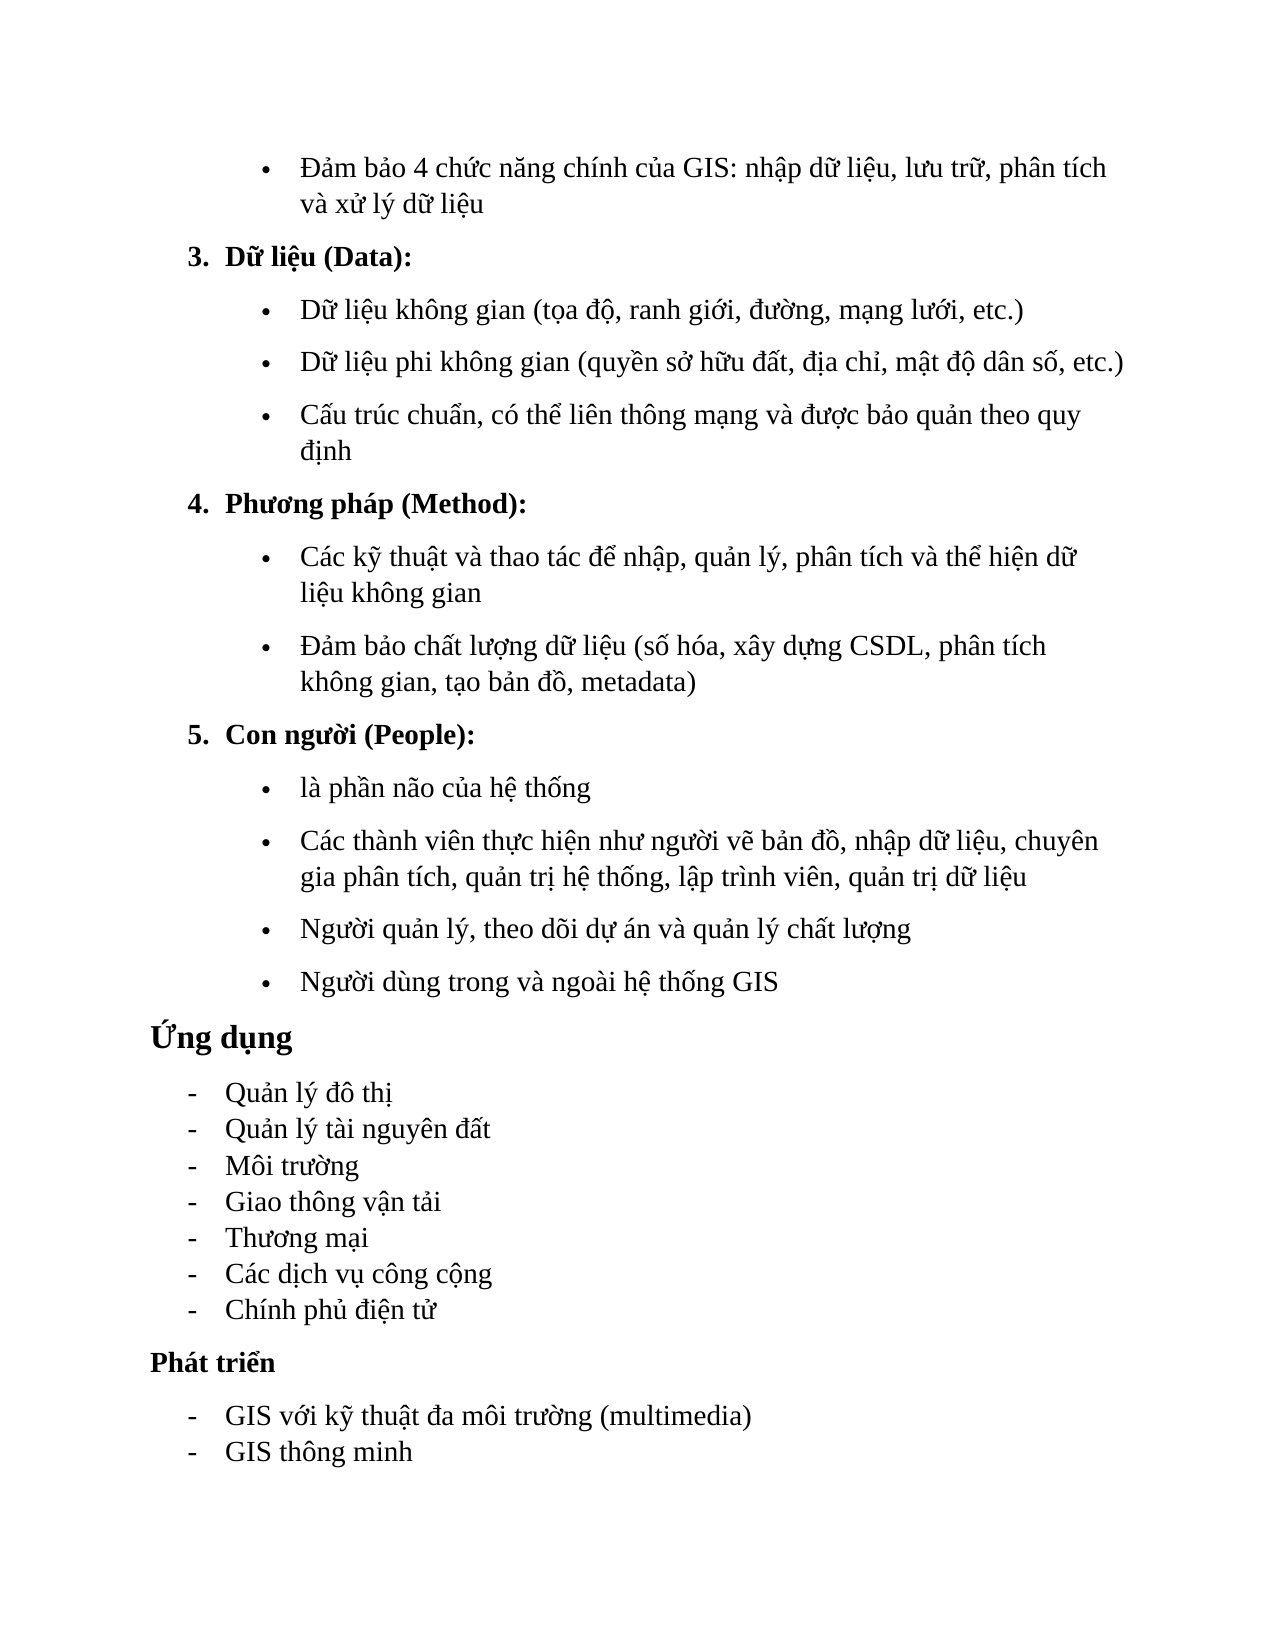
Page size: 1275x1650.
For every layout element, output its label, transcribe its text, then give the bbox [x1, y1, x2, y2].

list Quản lý đô thị [187, 1075, 1125, 1109]
list Con người (People): [187, 717, 1125, 751]
text Phát triển [150, 1345, 1125, 1378]
list Phương pháp (Method): [187, 486, 1125, 520]
list Môi trường [187, 1148, 1125, 1181]
list Quản lý tài nguyên đất [187, 1111, 1125, 1145]
list Đảm bảo chất lượng dữ liệu (số hóa, xây dựng CSDL, phân tích không gian, tạo bản đồ, metadata) [262, 628, 1125, 698]
list Người quản lý, theo dõi dự án và quản lý chất lượng [262, 912, 1125, 945]
list Dữ liệu (Data): [187, 239, 1125, 272]
list Giao thông vận tải [187, 1184, 1125, 1217]
list Thương mại [187, 1220, 1125, 1253]
list GIS thông minh [187, 1434, 1125, 1467]
list Đảm bảo 4 chức năng chính của GIS: nhập dữ liệu, lưu trữ, phân tích và xử lý dữ liệu [262, 150, 1125, 220]
list Các kỹ thuật và thao tác để nhập, quản lý, phân tích và thể hiện dữ liệu không gian [262, 539, 1125, 609]
list Các dịch vụ công cộng [187, 1256, 1125, 1289]
text Ứng dụng [150, 1017, 1125, 1056]
list Các thành viên thực hiện như người vẽ bản đồ, nhập dữ liệu, chuyên gia phân tích, quản trị hệ thống, lập trình viên, quản trị dữ liệu [262, 823, 1125, 892]
list Chính phủ điện tử [187, 1292, 1125, 1326]
list là phần não của hệ thống [262, 770, 1125, 803]
list Dữ liệu không gian (tọa độ, ranh giới, đường, mạng lưới, etc.) [262, 292, 1125, 325]
list Cấu trúc chuẩn, có thể liên thông mạng và được bảo quản theo quy định [262, 397, 1125, 467]
list Người dùng trong và ngoài hệ thống GIS [262, 964, 1125, 998]
list Dữ liệu phi không gian (quyền sở hữu đất, địa chỉ, mật độ dân số, etc.) [262, 344, 1125, 378]
list GIS với kỹ thuật đa môi trường (multimedia) [187, 1398, 1125, 1431]
